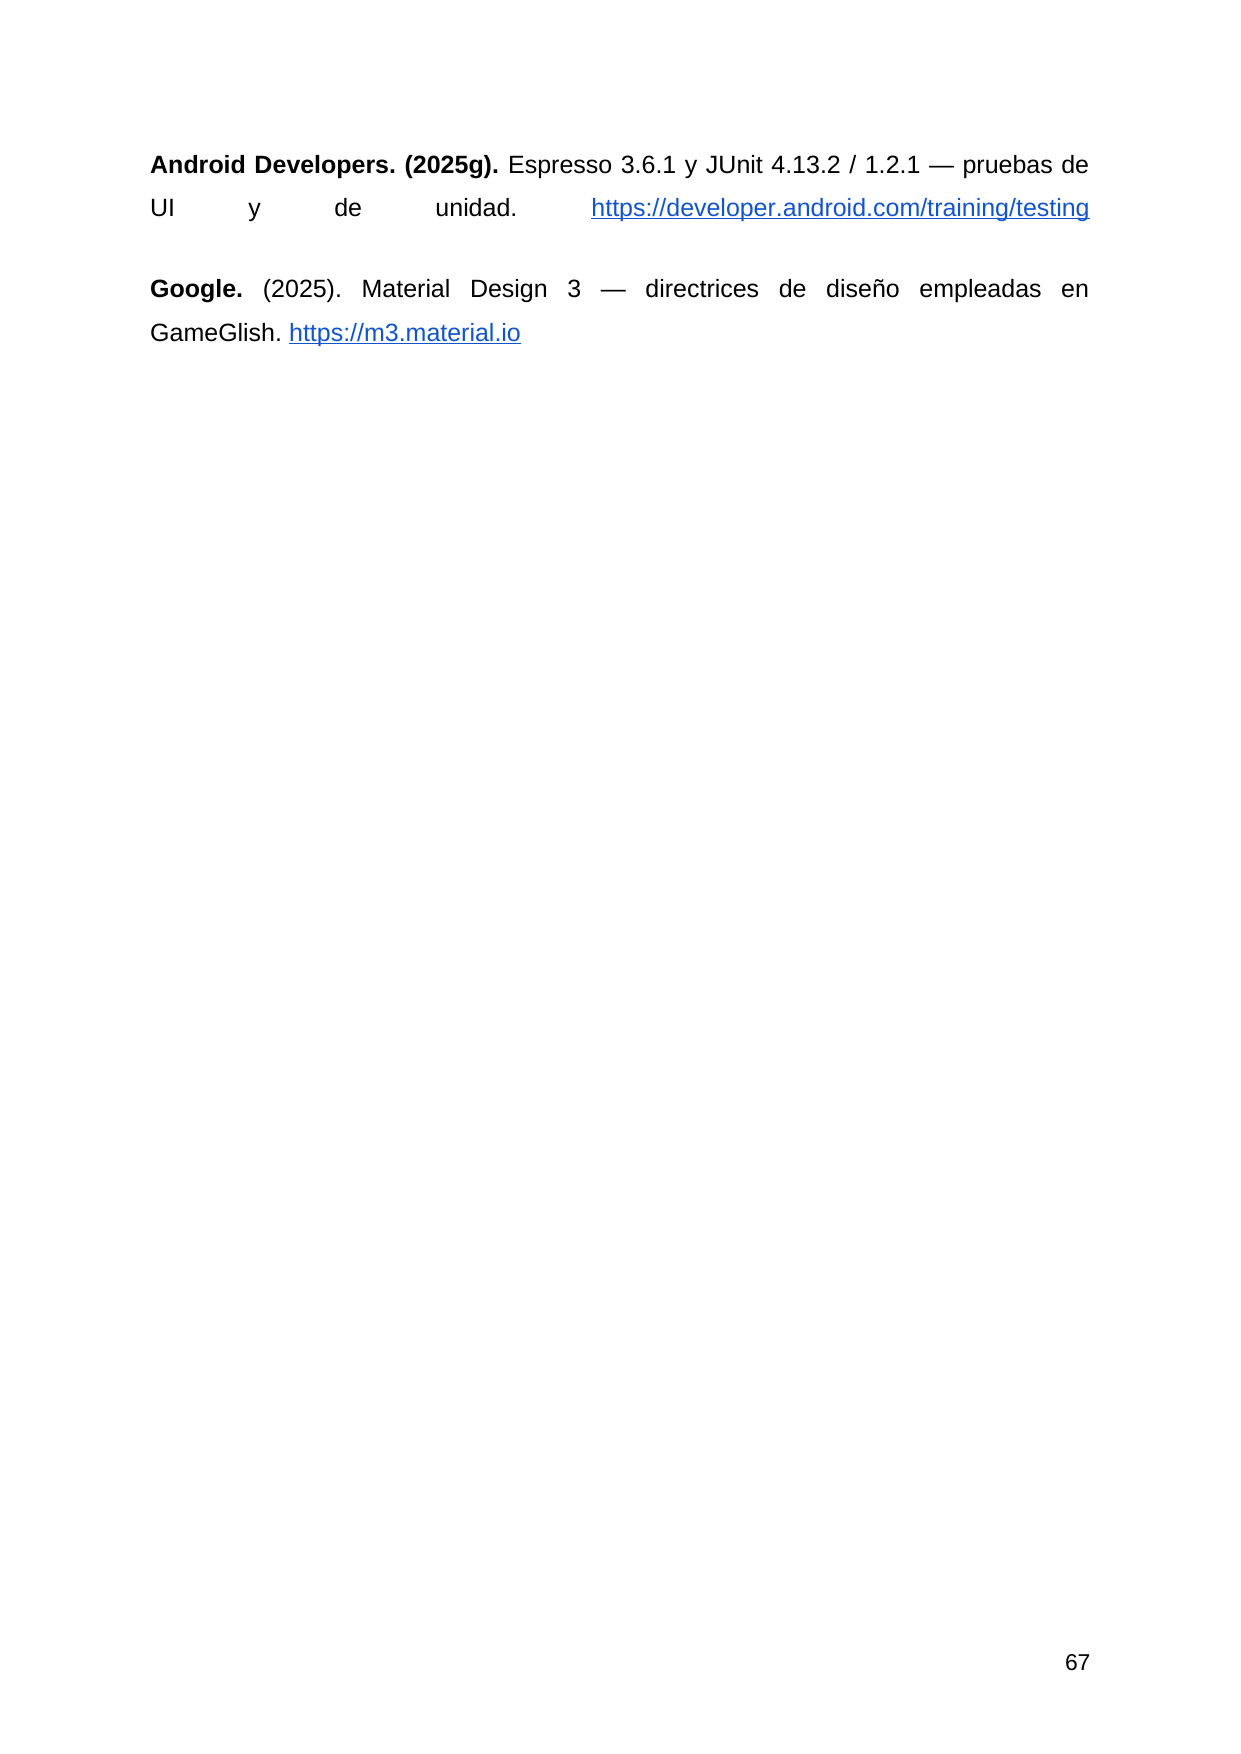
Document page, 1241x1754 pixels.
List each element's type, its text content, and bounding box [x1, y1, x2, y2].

text Android Developers. (2025g). Espresso 3.6.1 y JUnit 4.13.2 / 1.2.1 — pruebas de UI y de unidad. https://developer.android.com/training/testing [150, 150, 1090, 261]
text Google. (2025). Material Design 3 — directrices de diseño empleadas en GameGlish. https://m3.material.io [150, 274, 1090, 346]
